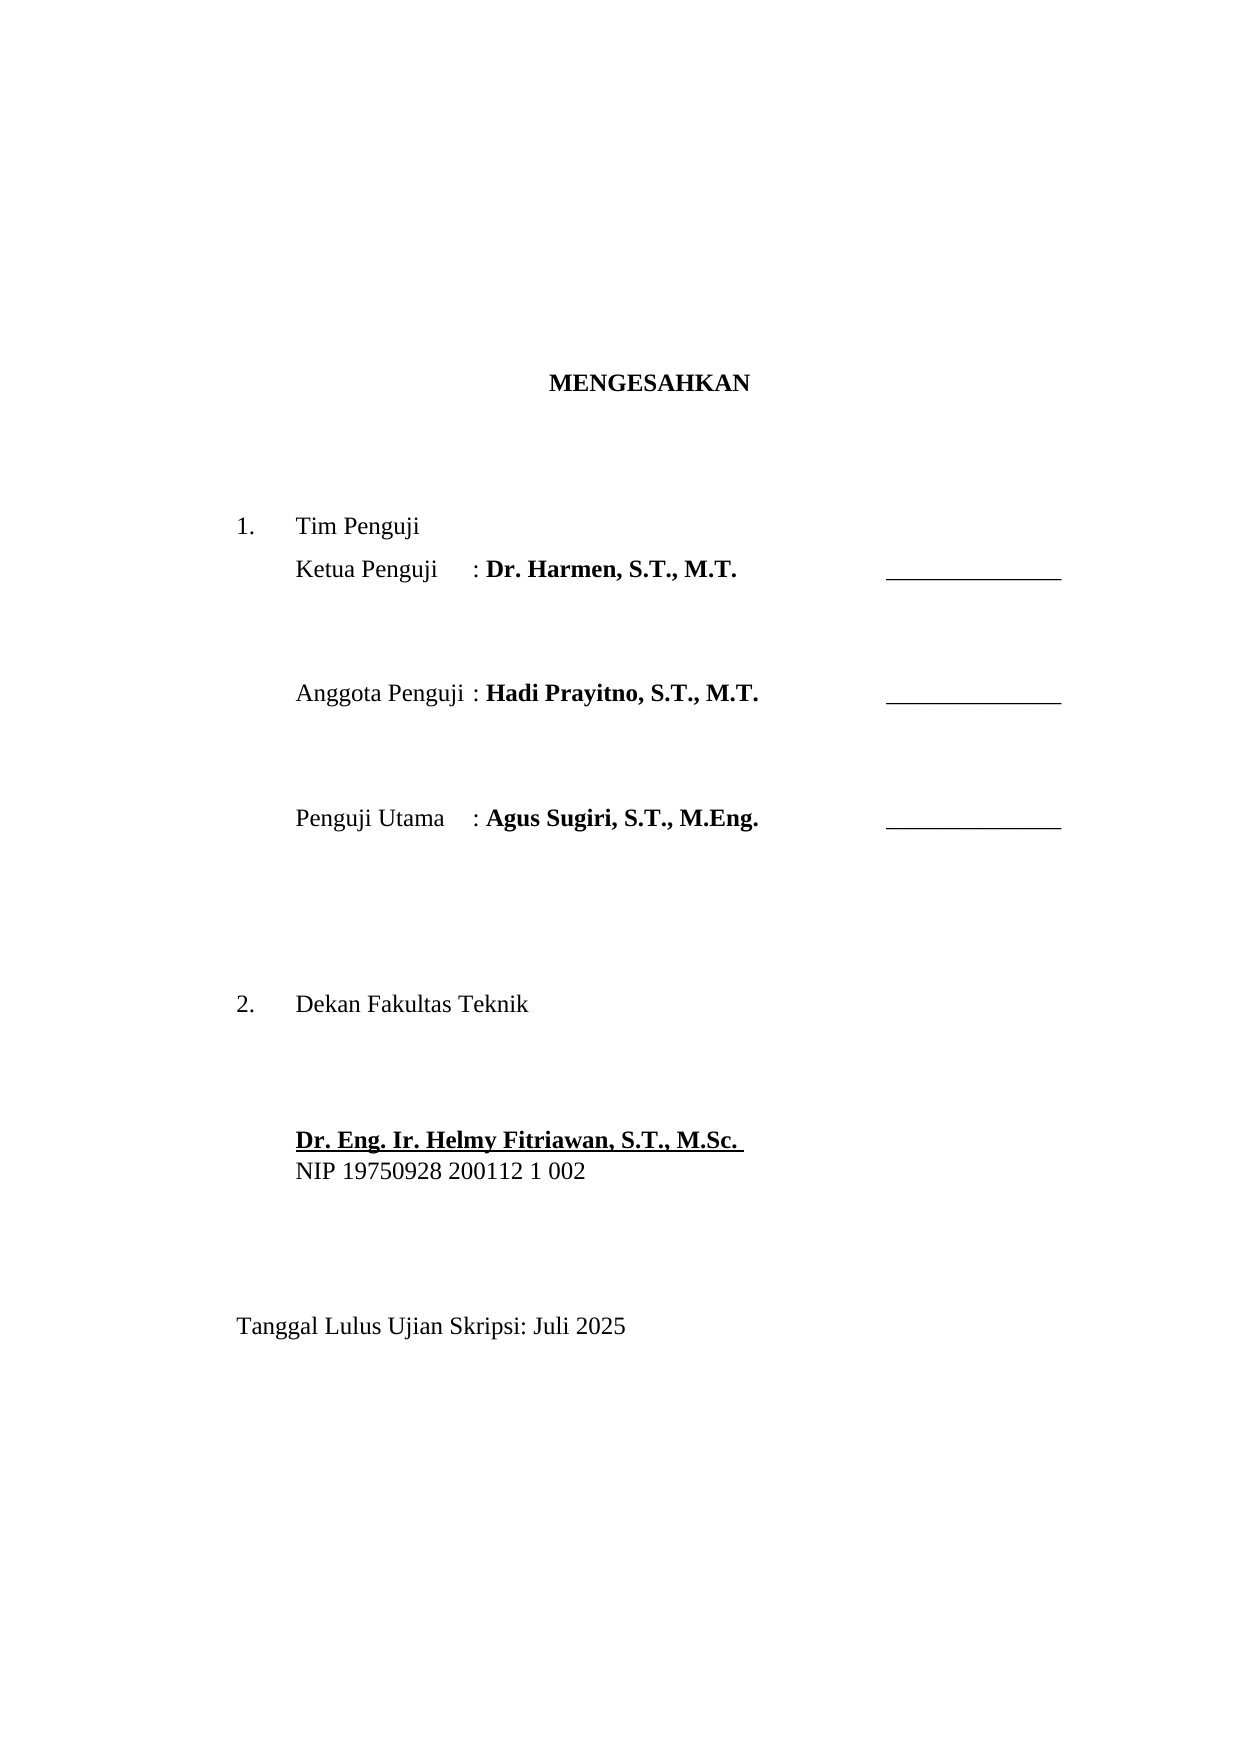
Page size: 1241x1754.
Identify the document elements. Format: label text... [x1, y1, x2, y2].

list Ketua Penguji : Dr. Harmen, S.T., M.T. ______________ [295, 554, 1063, 583]
list Dekan Fakultas Teknik [236, 989, 1063, 1018]
list Tim Penguji [236, 511, 1063, 540]
list NIP 19750928 200112 1 002 [295, 1156, 1063, 1185]
list Tanggal Lulus Ujian Skripsi: Juli 2025 [236, 1311, 1063, 1340]
text MENGESAHKAN [236, 368, 1063, 397]
list Anggota Penguji : Hadi Prayitno, S.T., M.T. ______________ [295, 678, 1063, 707]
list Dr. Eng. Ir. Helmy Fitriawan, S.T., M.Sc. [295, 1125, 1063, 1154]
list Penguji Utama : Agus Sugiri, S.T., M.Eng. ______________ [295, 803, 1063, 831]
